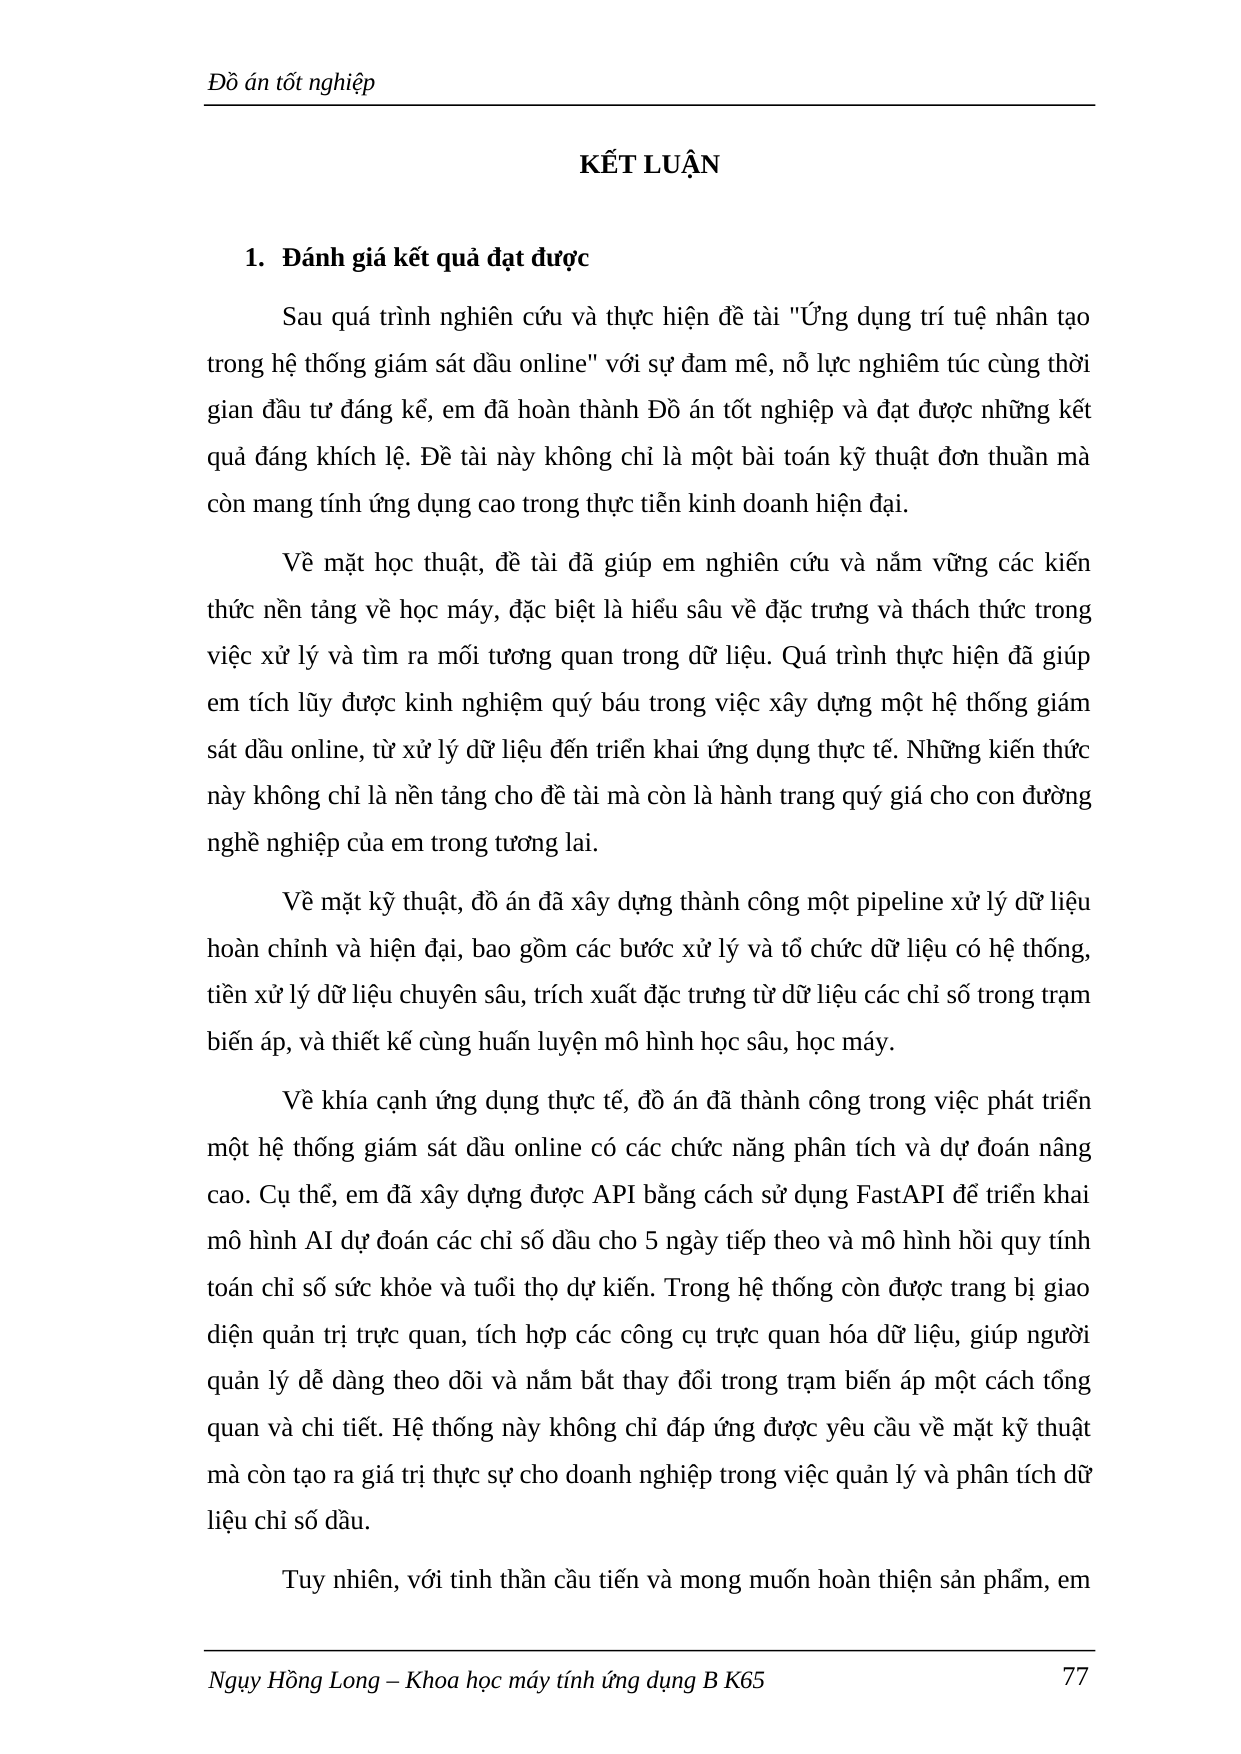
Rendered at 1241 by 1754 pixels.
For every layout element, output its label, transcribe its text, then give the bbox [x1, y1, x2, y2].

text Sau quá trình nghiên cứu và thực hiện đề tài "Ứng dụng trí tuệ nhân tạo trong hệ thống giám sát dầu online" với sự đam mê, nỗ lực nghiêm túc cùng thời gian đầu tư đáng kể, em đã hoàn thành Đồ án tốt nghiệp và đạt được những kết quả đáng khích lệ. Đề tài này không chỉ là một bài toán kỹ thuật đơn thuần mà còn mang tính ứng dụng cao trong thực tiễn kinh doanh hiện đại. [207, 300, 1092, 518]
subtitle Đánh giá kết quả đạt được [244, 241, 1092, 272]
text Về khía cạnh ứng dụng thực tế, đồ án đã thành công trong việc phát triển một hệ thống giám sát dầu online có các chức năng phân tích và dự đoán nâng cao. Cụ thể, em đã xây dựng được API bằng cách sử dụng FastAPI để triển khai mô hình AI dự đoán các chỉ số dầu cho 5 ngày tiếp theo và mô hình hồi quy tính toán chỉ số sức khỏe và tuổi thọ dự kiến. Trong hệ thống còn được trang bị giao diện quản trị trực quan, tích hợp các công cụ trực quan hóa dữ liệu, giúp người quản lý dễ dàng theo dõi và nắm bắt thay đổi trong trạm biến áp một cách tổng quan và chi tiết. Hệ thống này không chỉ đáp ứng được yêu cầu về mặt kỹ thuật mà còn tạo ra giá trị thực sự cho doanh nghiệp trong việc quản lý và phân tích dữ liệu chỉ số dầu. [207, 1084, 1092, 1536]
text Về mặt học thuật, đề tài đã giúp em nghiên cứu và nắm vững các kiến thức nền tảng về học máy, đặc biệt là hiểu sâu về đặc trưng và thách thức trong việc xử lý và tìm ra mối tương quan trong dữ liệu. Quá trình thực hiện đã giúp em tích lũy được kinh nghiệm quý báu trong việc xây dựng một hệ thống giám sát dầu online, từ xử lý dữ liệu đến triển khai ứng dụng thực tế. Những kiến thức này không chỉ là nền tảng cho đề tài mà còn là hành trang quý giá cho con đường nghề nghiệp của em trong tương lai. [207, 546, 1092, 857]
subtitle KẾT LUẬN [207, 148, 1092, 179]
text Về mặt kỹ thuật, đồ án đã xây dựng thành công một pipeline xử lý dữ liệu hoàn chỉnh và hiện đại, bao gồm các bước xử lý và tổ chức dữ liệu có hệ thống, tiền xử lý dữ liệu chuyên sâu, trích xuất đặc trưng từ dữ liệu các chỉ số trong trạm biến áp, và thiết kế cùng huấn luyện mô hình học sâu, học máy. [207, 885, 1092, 1056]
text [207, 1563, 1092, 1595]
